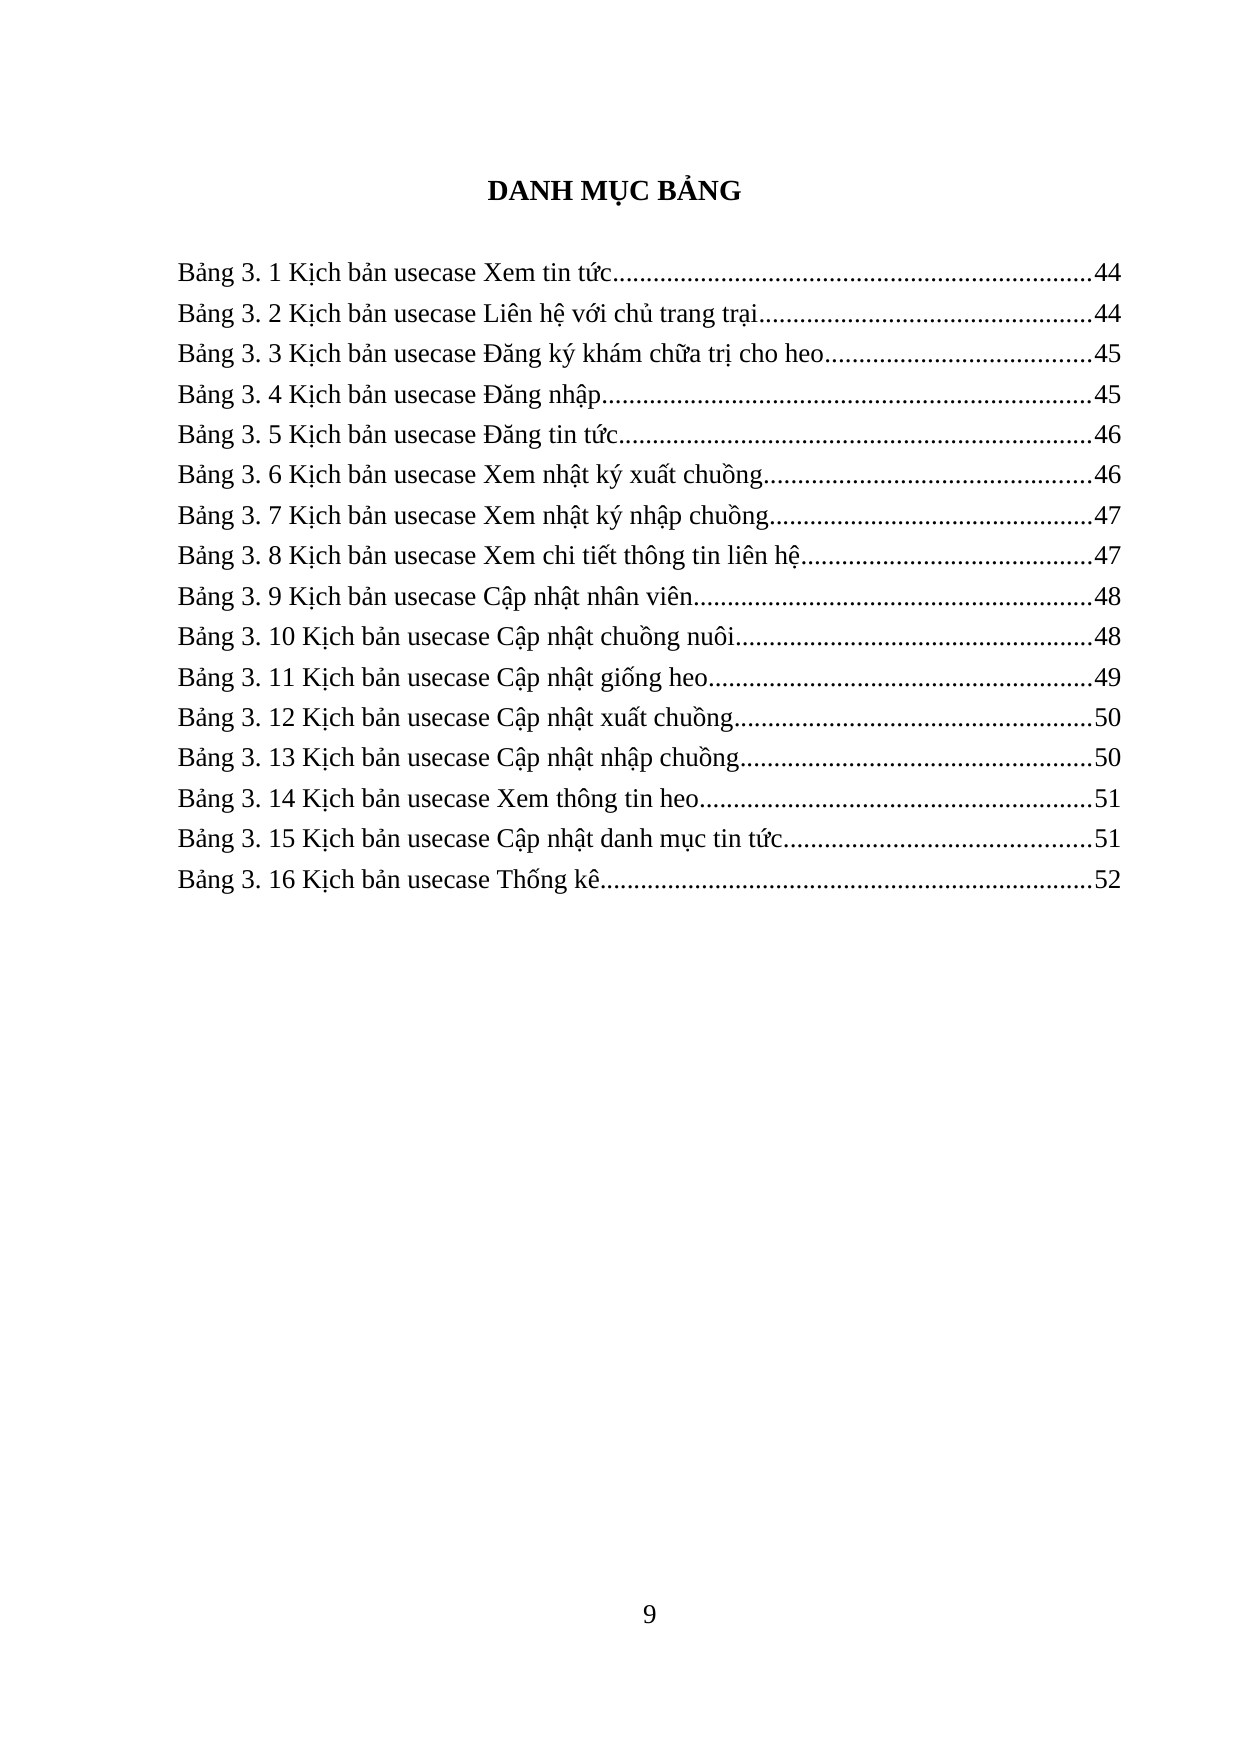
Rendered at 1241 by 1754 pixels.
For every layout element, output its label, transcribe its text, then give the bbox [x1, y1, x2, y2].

text Bảng 3. 12 Kịch bản usecase Cập nhật xuất chuồng 50 [177, 701, 1122, 732]
text Bảng 3. 10 Kịch bản usecase Cập nhật chuồng nuôi 48 [177, 620, 1122, 651]
text Bảng 3. 4 Kịch bản usecase Đăng nhập 45 [177, 378, 1122, 409]
text Bảng 3. 13 Kịch bản usecase Cập nhật nhập chuồng 50 [177, 742, 1122, 773]
text Bảng 3. 8 Kịch bản usecase Xem chi tiết thông tin liên hệ 47 [177, 539, 1122, 571]
text Bảng 3. 5 Kịch bản usecase Đăng tin tức 46 [177, 418, 1122, 449]
text Bảng 3. 14 Kịch bản usecase Xem thông tin heo 51 [177, 782, 1122, 813]
text Bảng 3. 3 Kịch bản usecase Đăng ký khám chữa trị cho heo 45 [177, 337, 1122, 368]
text Bảng 3. 7 Kịch bản usecase Xem nhật ký nhập chuồng 47 [177, 499, 1122, 530]
text Bảng 3. 2 Kịch bản usecase Liên hệ với chủ trang trại 44 [177, 297, 1122, 328]
text Bảng 3. 6 Kịch bản usecase Xem nhật ký xuất chuồng 46 [177, 459, 1122, 490]
text Bảng 3. 9 Kịch bản usecase Cập nhật nhân viên 48 [177, 580, 1122, 611]
text Bảng 3. 1 Kịch bản usecase Xem tin tức 44 [177, 257, 1122, 288]
text Bảng 3. 11 Kịch bản usecase Cập nhật giống heo 49 [177, 661, 1122, 692]
text Bảng 3. 16 Kịch bản usecase Thống kê 52 [177, 863, 1122, 894]
text Bảng 3. 15 Kịch bản usecase Cập nhật danh mục tin tức 51 [177, 822, 1122, 853]
subtitle DANH MỤC BẢNG [487, 173, 1122, 206]
